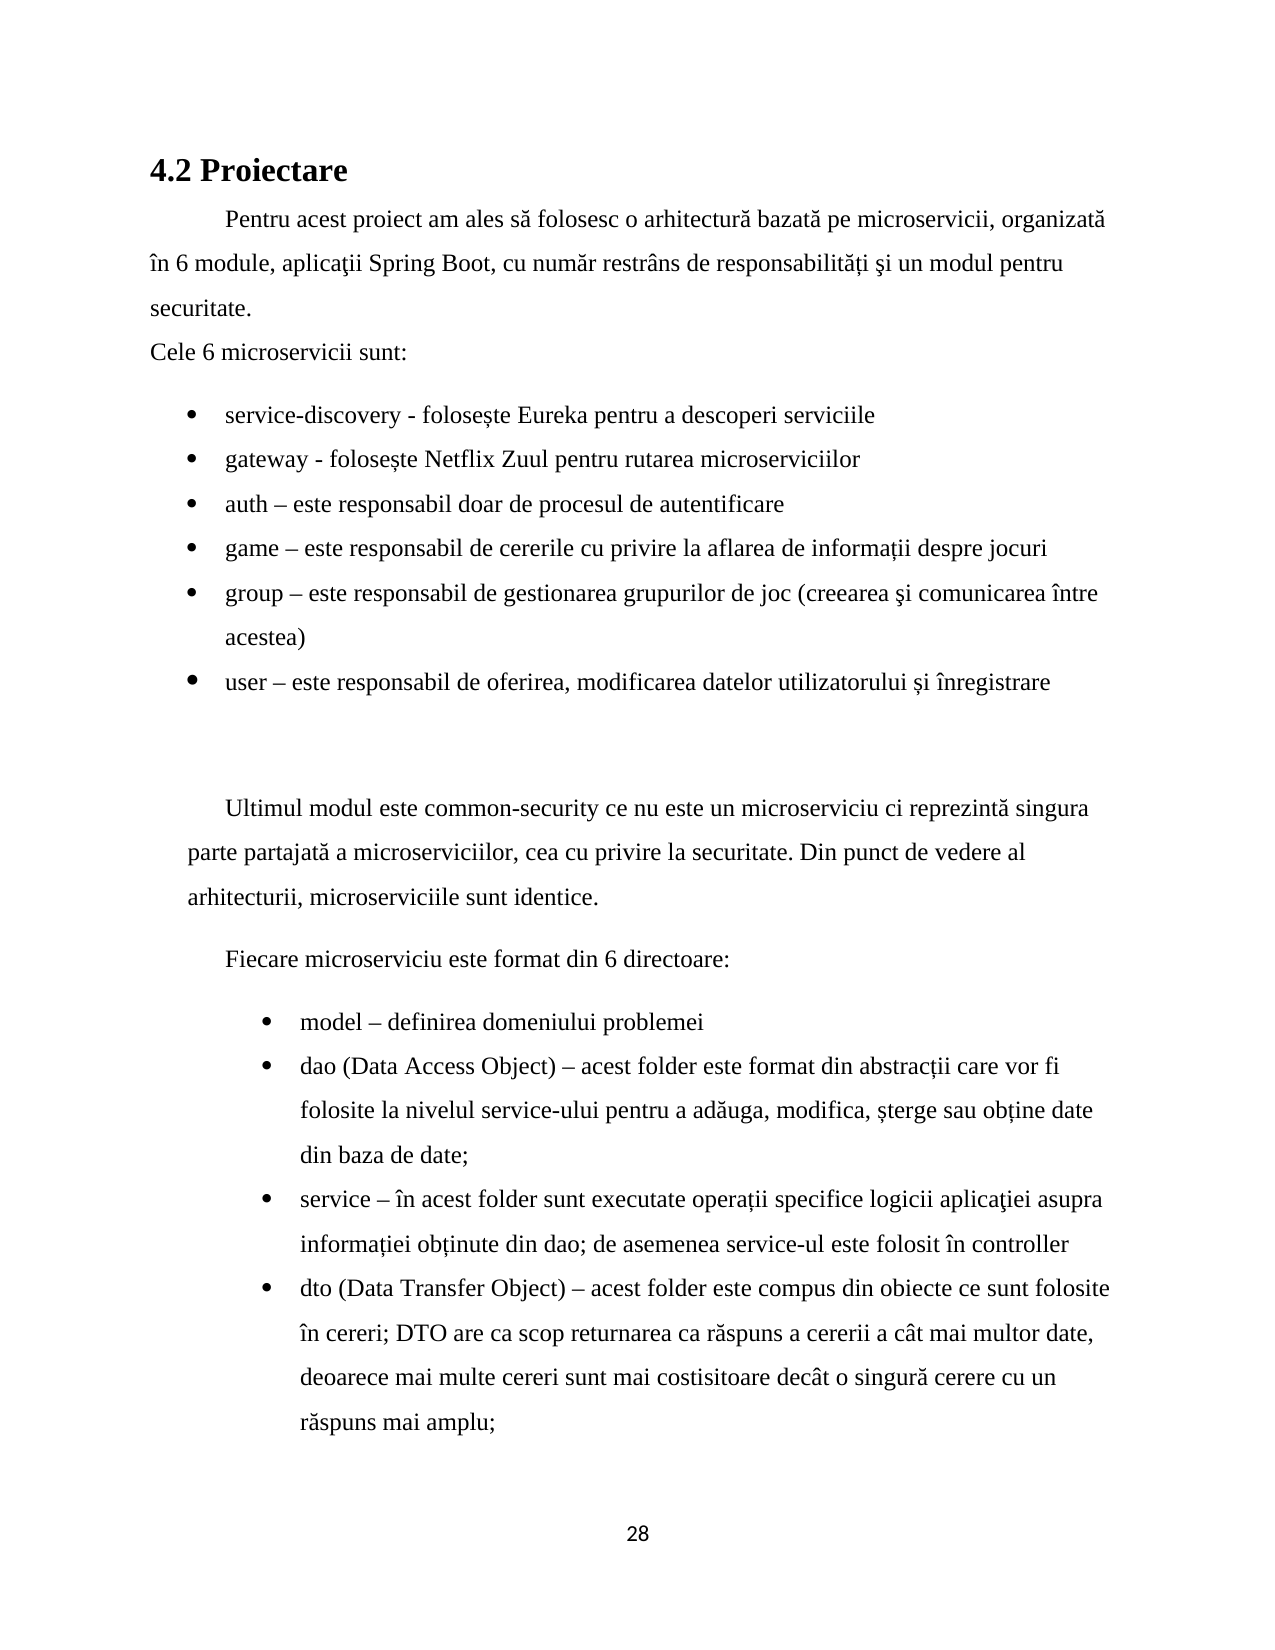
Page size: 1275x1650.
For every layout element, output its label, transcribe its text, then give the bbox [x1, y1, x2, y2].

text Ultimul modul este common-security ce nu este un microserviciu ci reprezintă singura parte partajată a microserviciilor, cea cu privire la securitate. Din punct de vedere al arhitecturii, microserviciile sunt identice. [187, 793, 1125, 911]
list user – este responsabil de oferirea, modificarea datelor utilizatorului și înregistrare [187, 667, 1125, 696]
list gateway - folosește Netflix Zuul pentru rutarea microserviciilor [187, 444, 1125, 473]
text Fiecare microserviciu este format din 6 directoare: [187, 944, 1125, 973]
list service-discovery - folosește Eureka pentru a descoperi serviciile [187, 400, 1125, 428]
list dao (Data Access Object) – acest folder este format din abstracții care vor fi folosite la nivelul service-ului pentru a adăuga, modifica, șterge sau obține date din baza de date; [262, 1051, 1125, 1169]
list dto (Data Transfer Object) – acest folder este compus din obiecte ce sunt folosite în cereri; DTO are ca scop returnarea ca răspuns a cererii a cât mai multor date, deoarece mai multe cereri sunt mai costisitoare decât o singură cerere cu un răspuns mai amplu; [262, 1273, 1125, 1436]
text 4.2 Proiectare Pentru acest proiect am ales să folosesc o arhitectură bazată pe microservicii, organizată în 6 module, aplicaţii Spring Boot, cu număr restrâns de responsabilități şi un modul pentru securitate. Cele 6 microservicii sunt: [150, 150, 1125, 366]
list service – în acest folder sunt executate operații specifice logicii aplicaţiei asupra informației obținute din dao; de asemenea service-ul este folosit în controller [262, 1184, 1125, 1258]
list model – definirea domeniului problemei [262, 1007, 1125, 1035]
list game – este responsabil de cererile cu privire la aflarea de informații despre jocuri [187, 533, 1125, 562]
list auth – este responsabil doar de procesul de autentificare [187, 489, 1125, 517]
list group – este responsabil de gestionarea grupurilor de joc (creearea şi comunicarea între acestea) [187, 578, 1125, 651]
